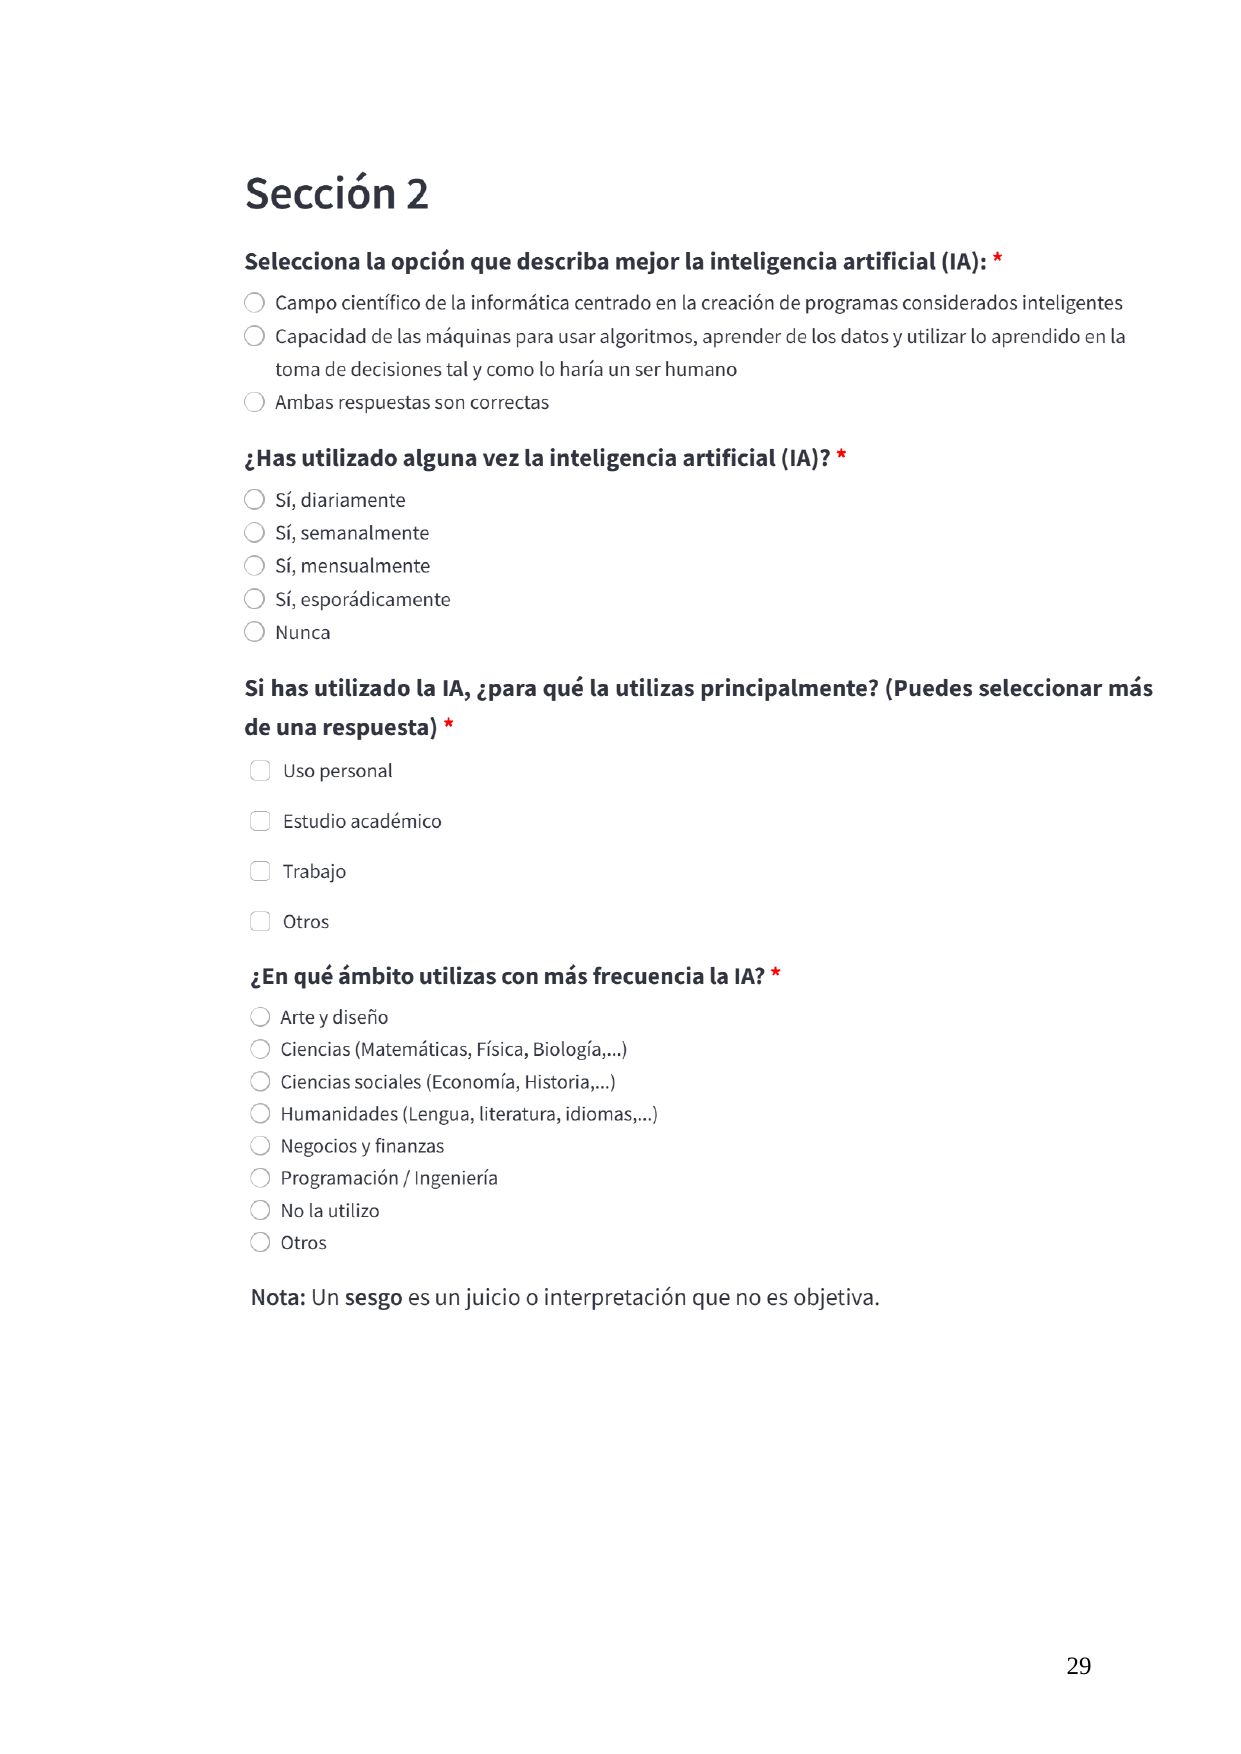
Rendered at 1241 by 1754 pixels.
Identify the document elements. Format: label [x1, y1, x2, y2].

picture [222, 147, 1166, 1329]
